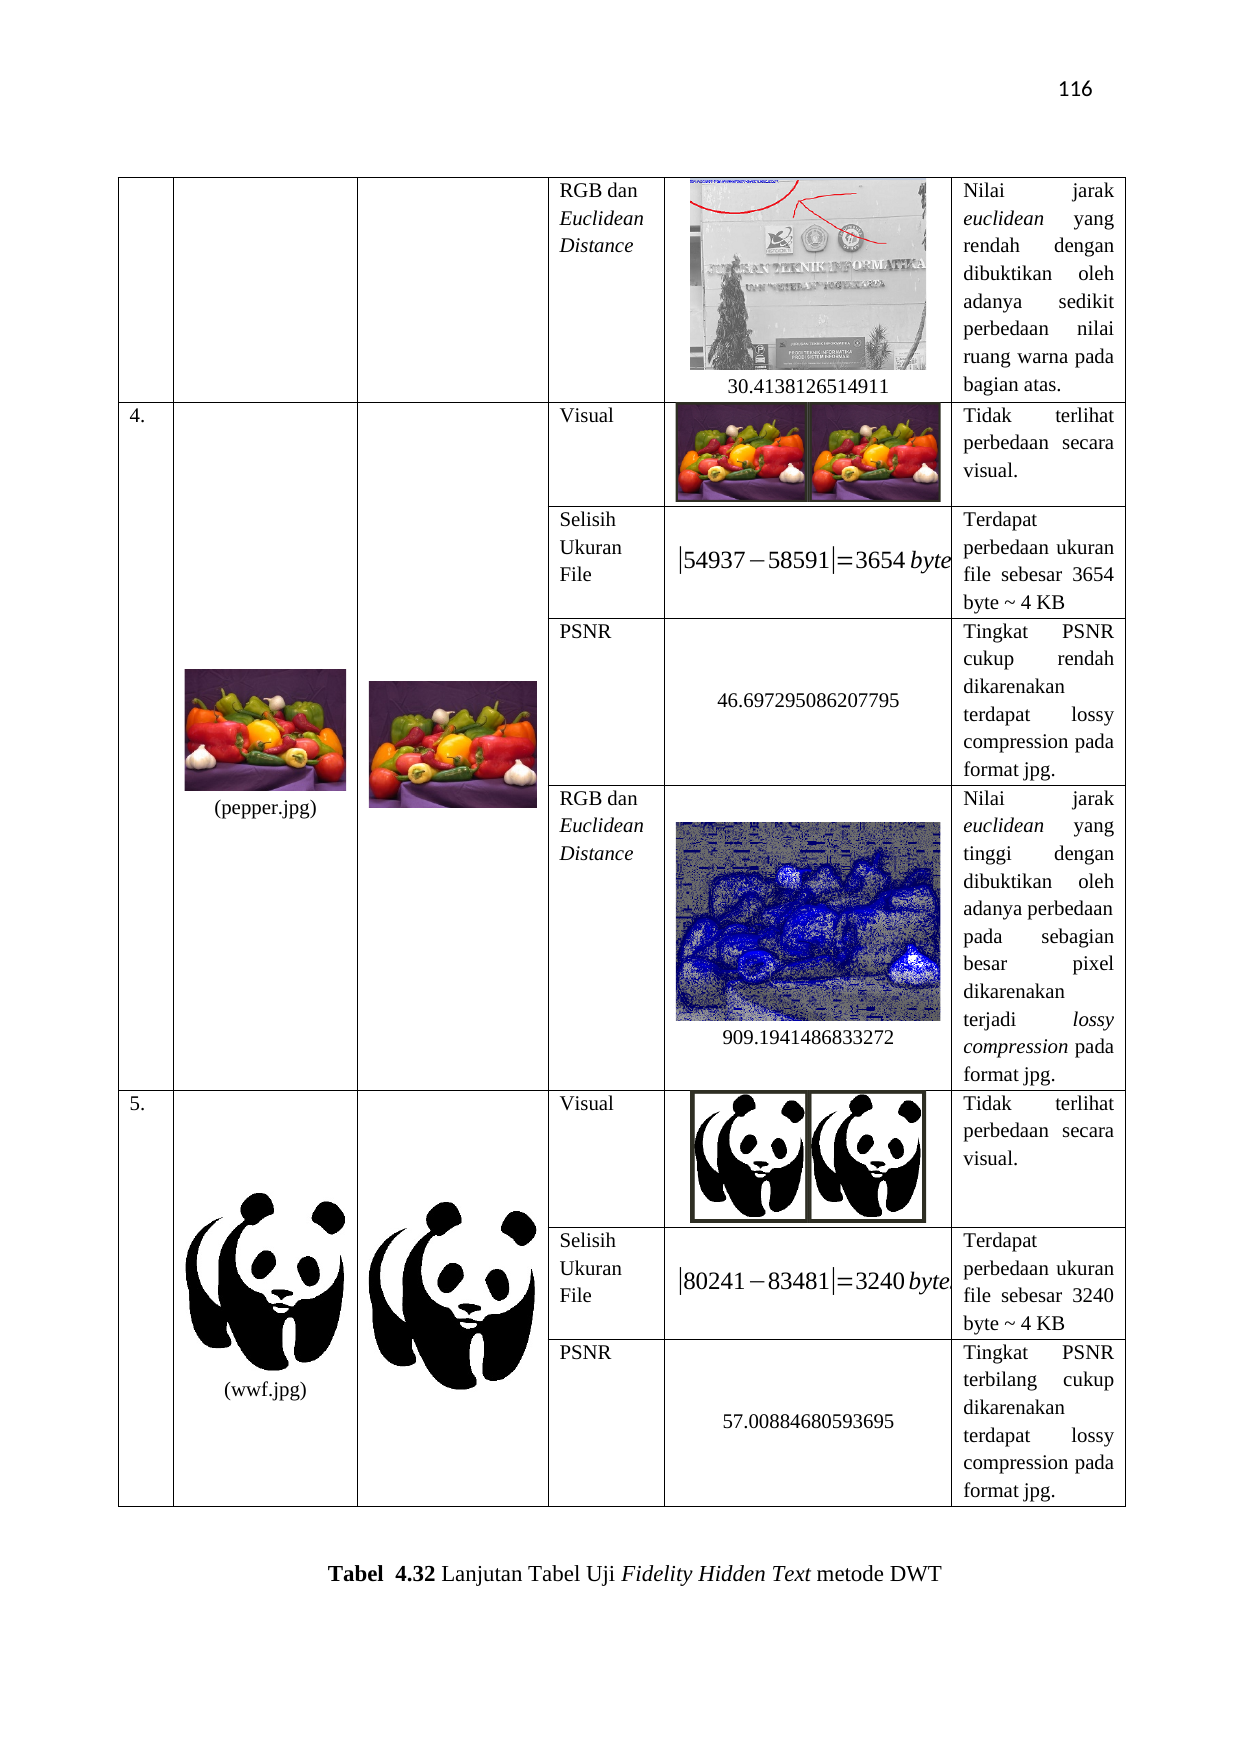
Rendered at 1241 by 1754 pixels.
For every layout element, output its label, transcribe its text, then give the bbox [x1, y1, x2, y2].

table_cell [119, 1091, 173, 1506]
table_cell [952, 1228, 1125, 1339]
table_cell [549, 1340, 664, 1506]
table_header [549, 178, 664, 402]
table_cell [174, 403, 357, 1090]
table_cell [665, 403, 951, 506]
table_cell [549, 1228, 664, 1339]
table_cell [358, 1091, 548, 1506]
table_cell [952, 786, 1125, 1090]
picture [368, 681, 537, 808]
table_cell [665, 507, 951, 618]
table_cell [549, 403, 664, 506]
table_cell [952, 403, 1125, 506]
picture [675, 402, 941, 502]
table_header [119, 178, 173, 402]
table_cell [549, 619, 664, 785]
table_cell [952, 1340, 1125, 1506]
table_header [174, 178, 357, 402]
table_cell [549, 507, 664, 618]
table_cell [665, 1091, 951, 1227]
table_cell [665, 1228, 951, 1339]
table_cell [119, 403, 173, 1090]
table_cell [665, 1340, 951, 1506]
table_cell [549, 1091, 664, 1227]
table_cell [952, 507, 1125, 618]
picture [675, 822, 941, 1021]
picture [368, 1200, 537, 1392]
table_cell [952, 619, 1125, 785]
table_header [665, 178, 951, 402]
picture [184, 669, 347, 791]
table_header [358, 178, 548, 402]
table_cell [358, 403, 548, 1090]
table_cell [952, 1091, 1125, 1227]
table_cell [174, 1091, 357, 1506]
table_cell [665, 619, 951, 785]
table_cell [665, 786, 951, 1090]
text Tabel 4.28 Lanjutan Tabel Uji Fidelity Hidden Text metode DWT [177, 1560, 1092, 1586]
picture [185, 1191, 345, 1373]
picture [690, 1090, 927, 1223]
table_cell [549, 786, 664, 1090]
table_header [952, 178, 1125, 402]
